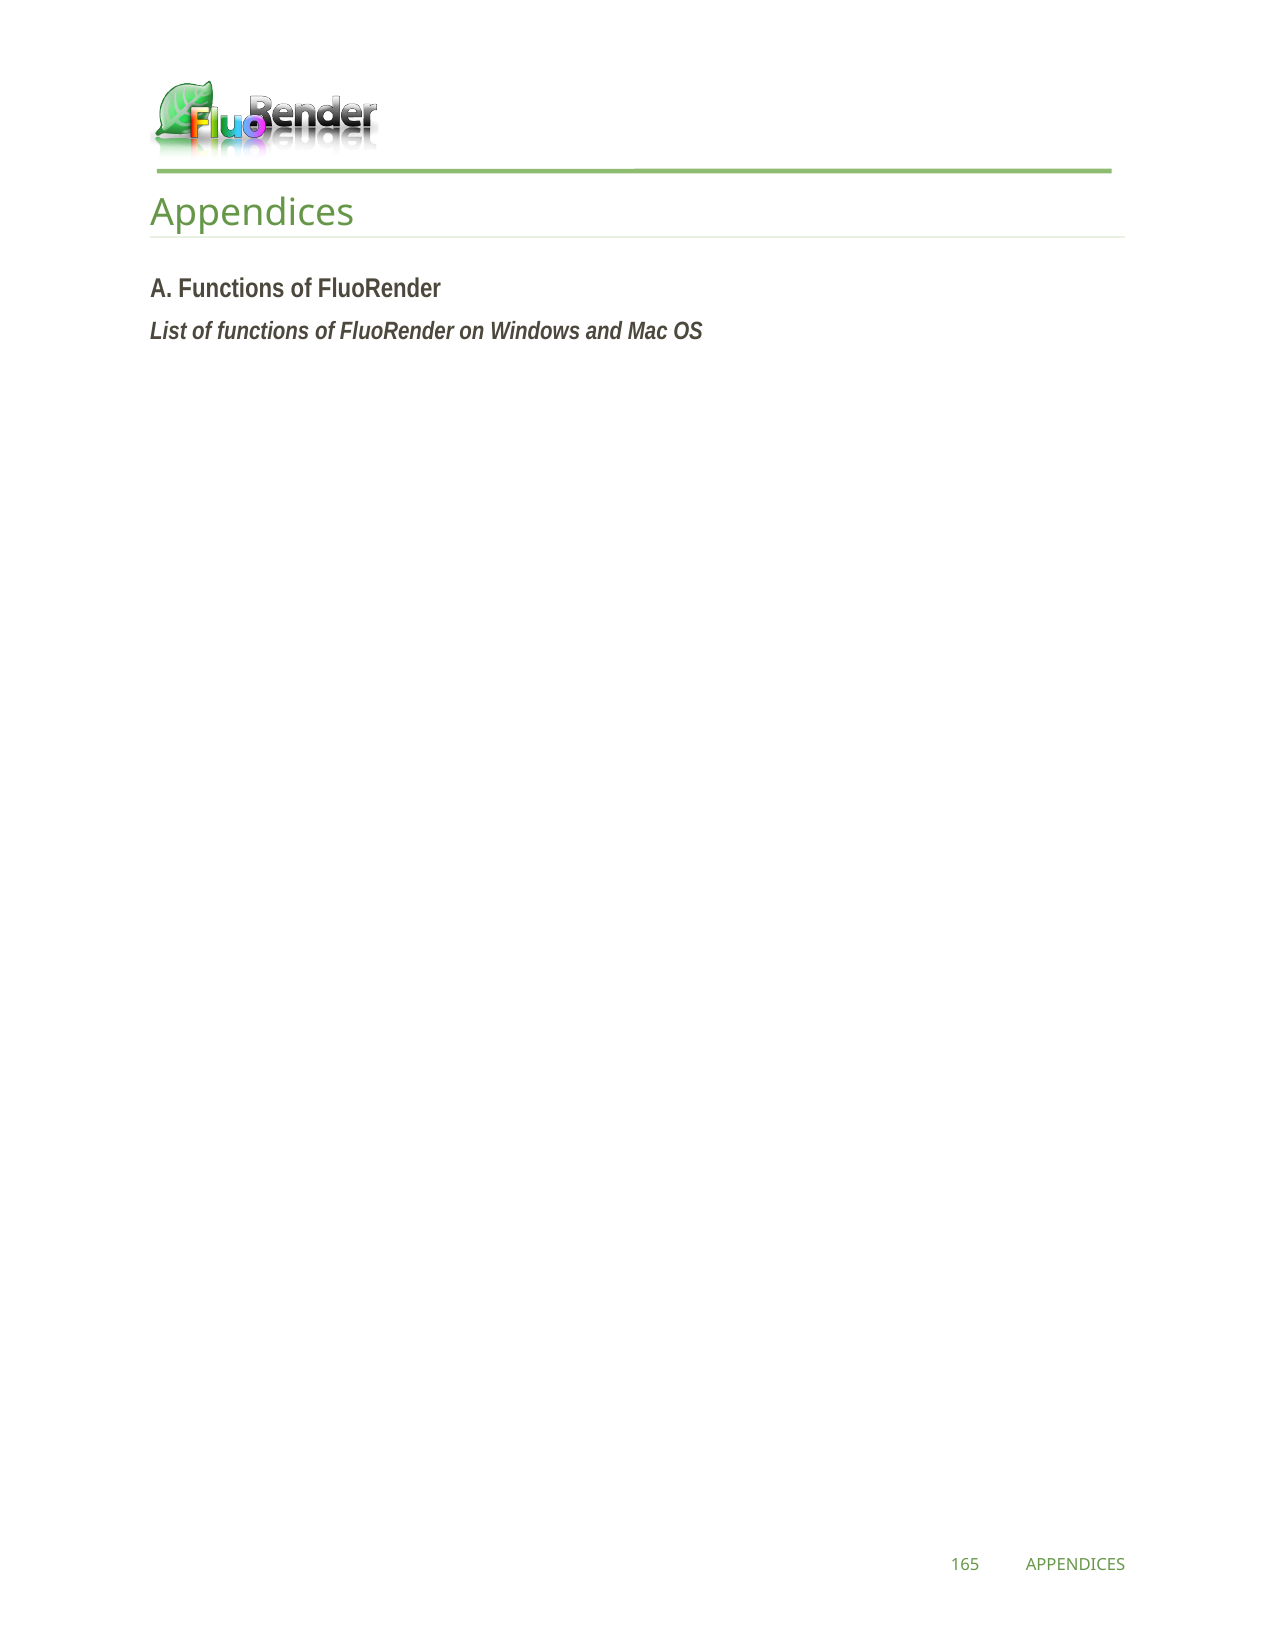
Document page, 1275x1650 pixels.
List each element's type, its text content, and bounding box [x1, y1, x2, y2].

subtitle List of functions of FluoRender on Windows and Mac OS [150, 316, 1125, 344]
picture [150, 75, 379, 162]
subtitle Appendices [150, 185, 1125, 236]
subtitle A. Functions of FluoRender [150, 272, 1125, 303]
